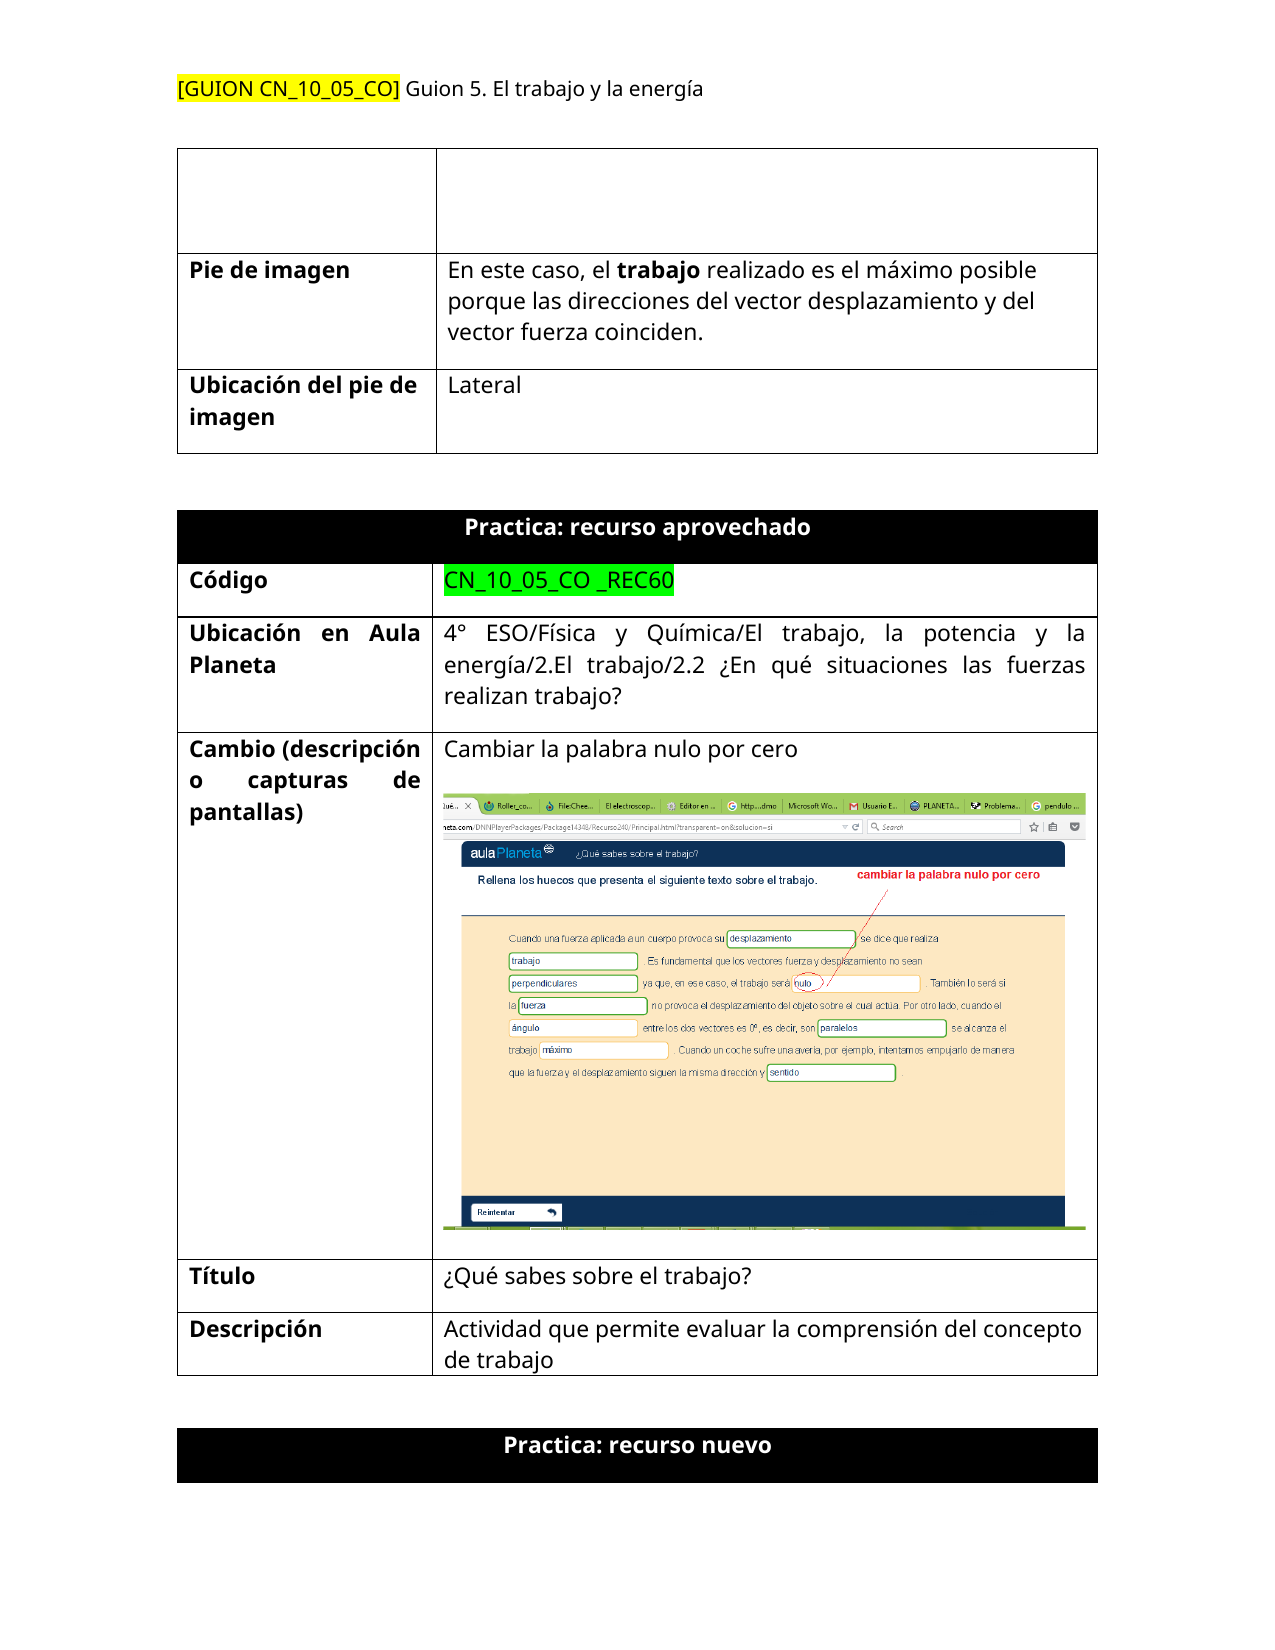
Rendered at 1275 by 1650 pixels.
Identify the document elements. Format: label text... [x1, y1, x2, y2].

table_cell Código [178, 564, 432, 616]
table_cell Cambio (descripción o capturas de pantallas) [178, 733, 432, 1258]
table_cell En este caso, el trabajo realizado es el máximo posible porque las direcciones del vector desplazamiento y del vector fuerza coinciden. [437, 254, 1097, 368]
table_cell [437, 149, 1097, 253]
table_cell Título [178, 1260, 432, 1312]
table_cell 4° ESO/Física y Química/El trabajo, la potencia y la energía/2.El trabajo/2.2 ¿En qué situaciones las fuerzas realizan trabajo? [433, 618, 1097, 732]
table_cell Pie de imagen [178, 254, 436, 368]
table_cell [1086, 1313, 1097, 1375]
table_cell Ubicación en Aula Planeta [178, 618, 432, 732]
table_cell Descripción [178, 1313, 432, 1375]
table_cell Ubicación del pie de imagen [178, 370, 436, 453]
table_cell CN_10_05_CO _REC60 [433, 564, 1097, 616]
table_cell Lateral [437, 370, 1097, 453]
picture [443, 793, 1086, 1230]
table_header Practica: recurso aprovechado [178, 511, 1097, 563]
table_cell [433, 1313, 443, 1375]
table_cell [178, 149, 436, 253]
table_cell ¿Qué sabes sobre el trabajo? [433, 1260, 1097, 1312]
table_header Practica: recurso nuevo [178, 1429, 1097, 1481]
